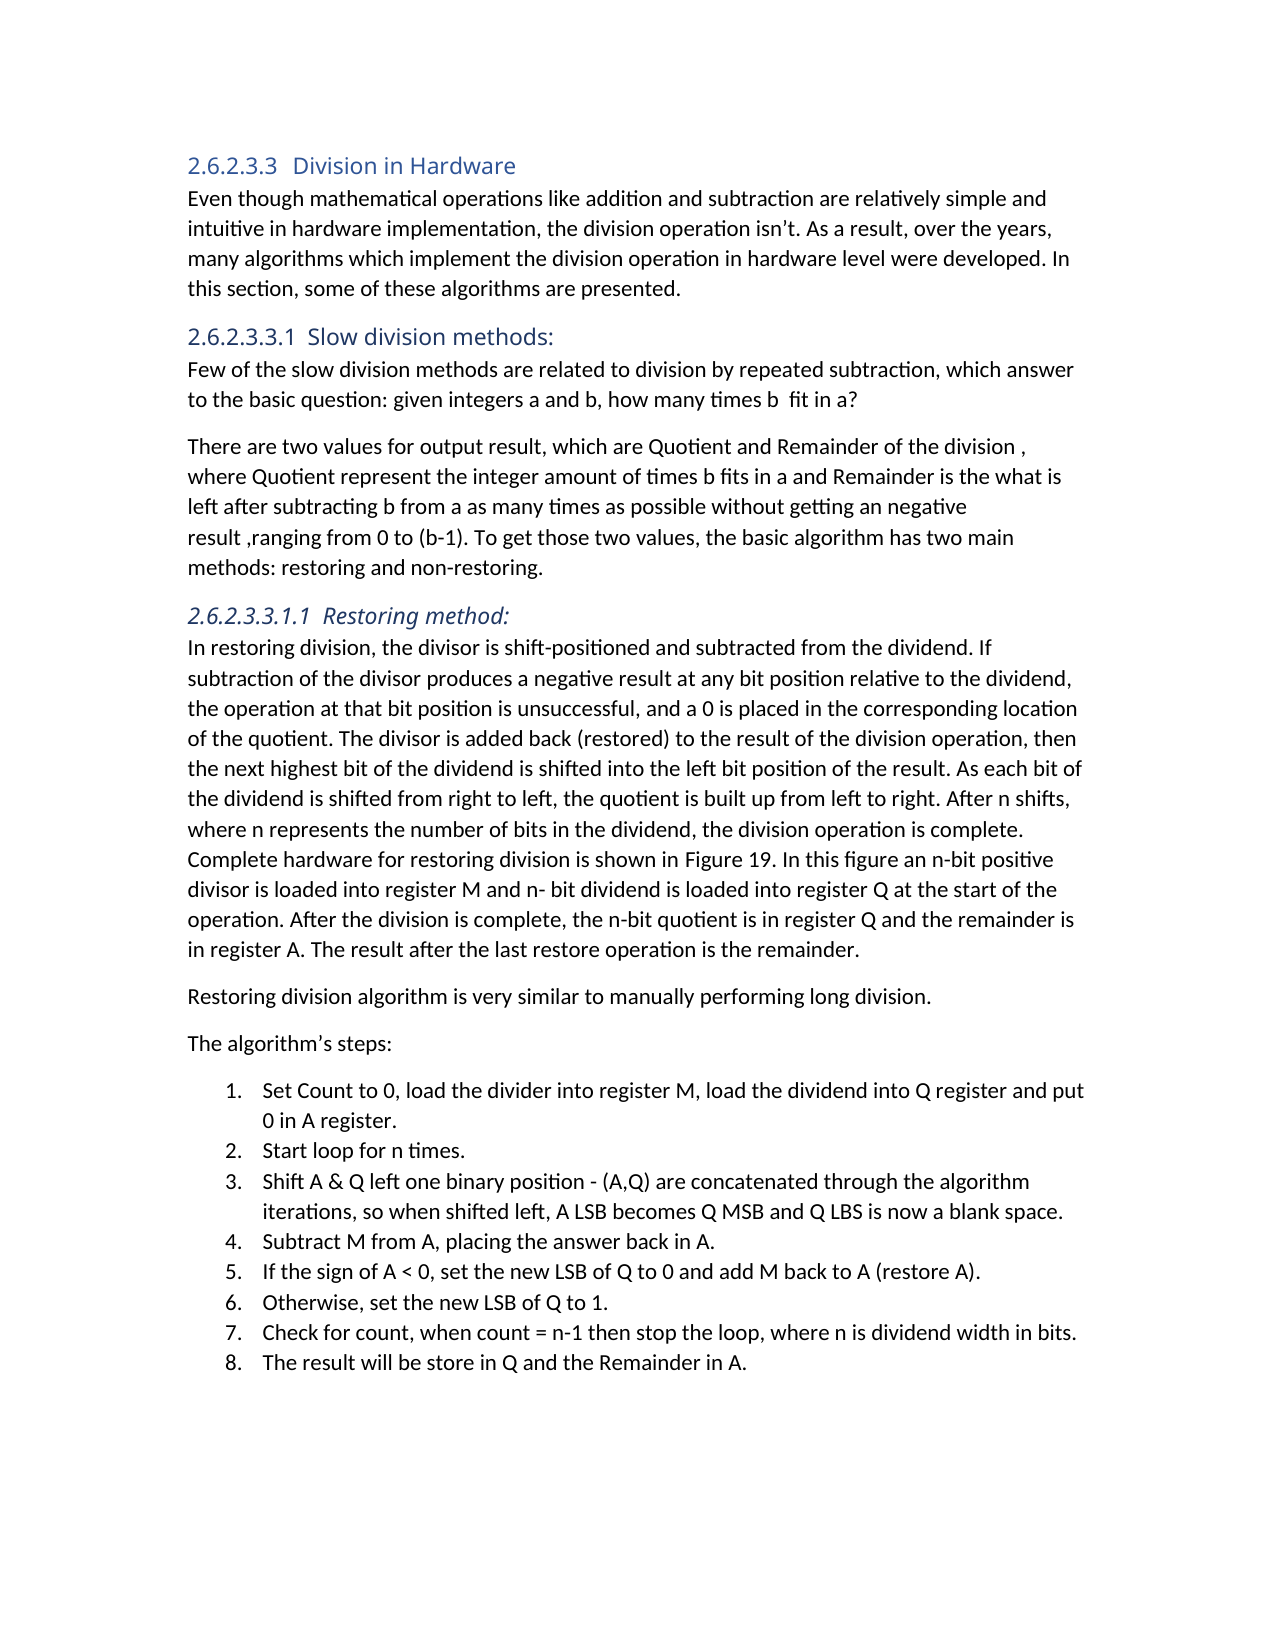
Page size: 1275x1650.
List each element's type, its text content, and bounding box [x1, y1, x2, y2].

list Start loop for n times. [225, 1137, 1087, 1165]
text The algorithm’s steps: [187, 1029, 1087, 1057]
list The result will be store in Q and the Remainder in A. [225, 1348, 1087, 1376]
list Subtract M from A, placing the answer back in A. [225, 1227, 1087, 1255]
subtitle Restoring method: [187, 600, 1087, 631]
text There are two values for output result, which are Quotient and Remainder of the division , where Quotient represent the integer amount of times b fits in a and Remainder is the what is left after subtracting b from a as many times as possible without getting an negative result ,ranging from 0 to (b-1). To get those two values, the basic algorithm has two main methods: restoring and non-restoring. [187, 432, 1087, 581]
list Check for count, when count = n-1 then stop the loop, where n is dividend width in bits. [225, 1318, 1087, 1346]
text Few of the slow division methods are related to division by repeated subtraction, which answer to the basic question: given integers a and b, how many times b fit in a? [187, 355, 1087, 413]
subtitle Division in Hardware [187, 150, 1087, 181]
text In restoring division, the divisor is shift-positioned and subtracted from the dividend. If subtraction of the divisor produces a negative result at any bit position relative to the dividend, the operation at that bit position is unsuccessful, and a 0 is placed in the corresponding location of the quotient. The divisor is added back (restored) to the result of the division operation, then the next highest bit of the dividend is shifted into the left bit position of the result. As each bit of the dividend is shifted from right to left, the quotient is built up from left to right. After n shifts, where n represents the number of bits in the dividend, the division operation is complete. Complete hardware for restoring division is shown in Figure 18. In this figure an n-bit positive divisor is loaded into register M and n- bit dividend is loaded into register Q at the start of the operation. After the division is complete, the n-bit quotient is in register Q and the remainder is in register A. The result after the last restore operation is the remainder. [187, 633, 1087, 964]
list Set Count to 0, load the divider into register M, load the dividend into Q register and put 0 in A register. [225, 1076, 1087, 1134]
subtitle Slow division methods: [187, 321, 1087, 352]
text Even though mathematical operations like addition and subtraction are relatively simple and intuitive in hardware implementation, the division operation isn’t. As a result, over the years, many algorithms which implement the division operation in hardware level were developed. In this section, some of these algorithms are presented. [187, 184, 1087, 302]
list Shift A & Q left one binary position - (A,Q) are concatenated through the algorithm iterations, so when shifted left, A LSB becomes Q MSB and Q LBS is now a blank space. [225, 1167, 1087, 1225]
list Otherwise, set the new LSB of Q to 1. [225, 1288, 1087, 1316]
list If the sign of A < 0, set the new LSB of Q to 0 and add M back to A (restore A). [225, 1257, 1087, 1286]
text Restoring division algorithm is very similar to manually performing long division. [187, 982, 1087, 1011]
